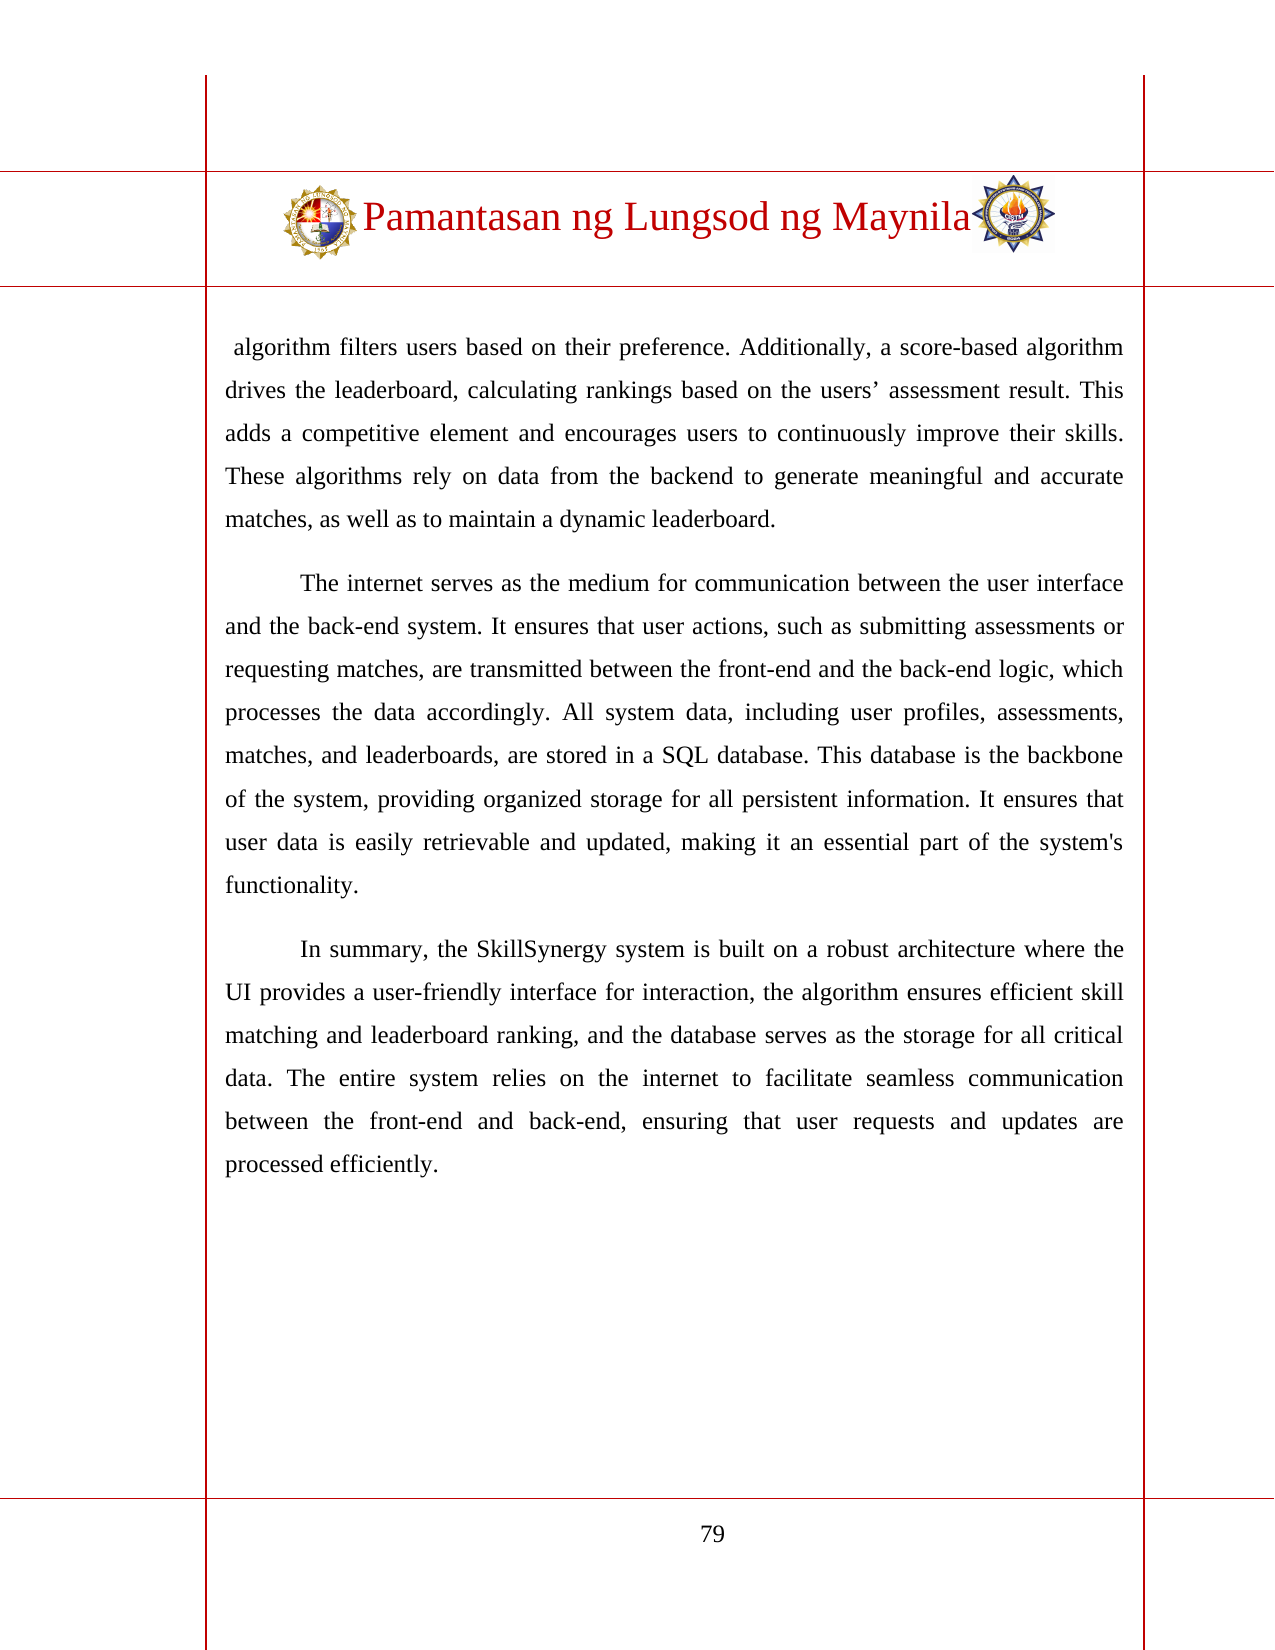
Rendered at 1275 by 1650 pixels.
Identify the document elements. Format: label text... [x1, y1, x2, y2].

picture [971, 175, 1055, 253]
text The internet serves as the medium for communication between the user interface and the back-end system. It ensures that user actions, such as submitting assessments or requesting matches, are transmitted between the front-end and the back-end logic, which processes the data accordingly. All system data, including user profiles, assessments, matches, and leaderboards, are stored in a SQL database. This database is the backbone of the system, providing organized storage for all persistent information. It ensures that user data is easily retrievable and updated, making it an essential part of the system's functionality. [225, 568, 1125, 899]
picture [281, 183, 359, 262]
text algorithm filters users based on their preference. Additionally, a score-based algorithm drives the leaderboard, calculating rankings based on the users’ assessment result. This adds a competitive element and encourages users to continuously improve their skills. These algorithms rely on data from the backend to generate meaningful and accurate matches, as well as to maintain a dynamic leaderboard. [225, 332, 1125, 533]
text In summary, the SkillSynergy system is built on a robust architecture where the UI provides a user-friendly interface for interaction, the algorithm ensures efficient skill matching and leaderboard ranking, and the database serves as the storage for all critical data. The entire system relies on the internet to facilitate seamless communication between the front-end and back-end, ensuring that user requests and updates are processed efficiently. [225, 934, 1125, 1178]
